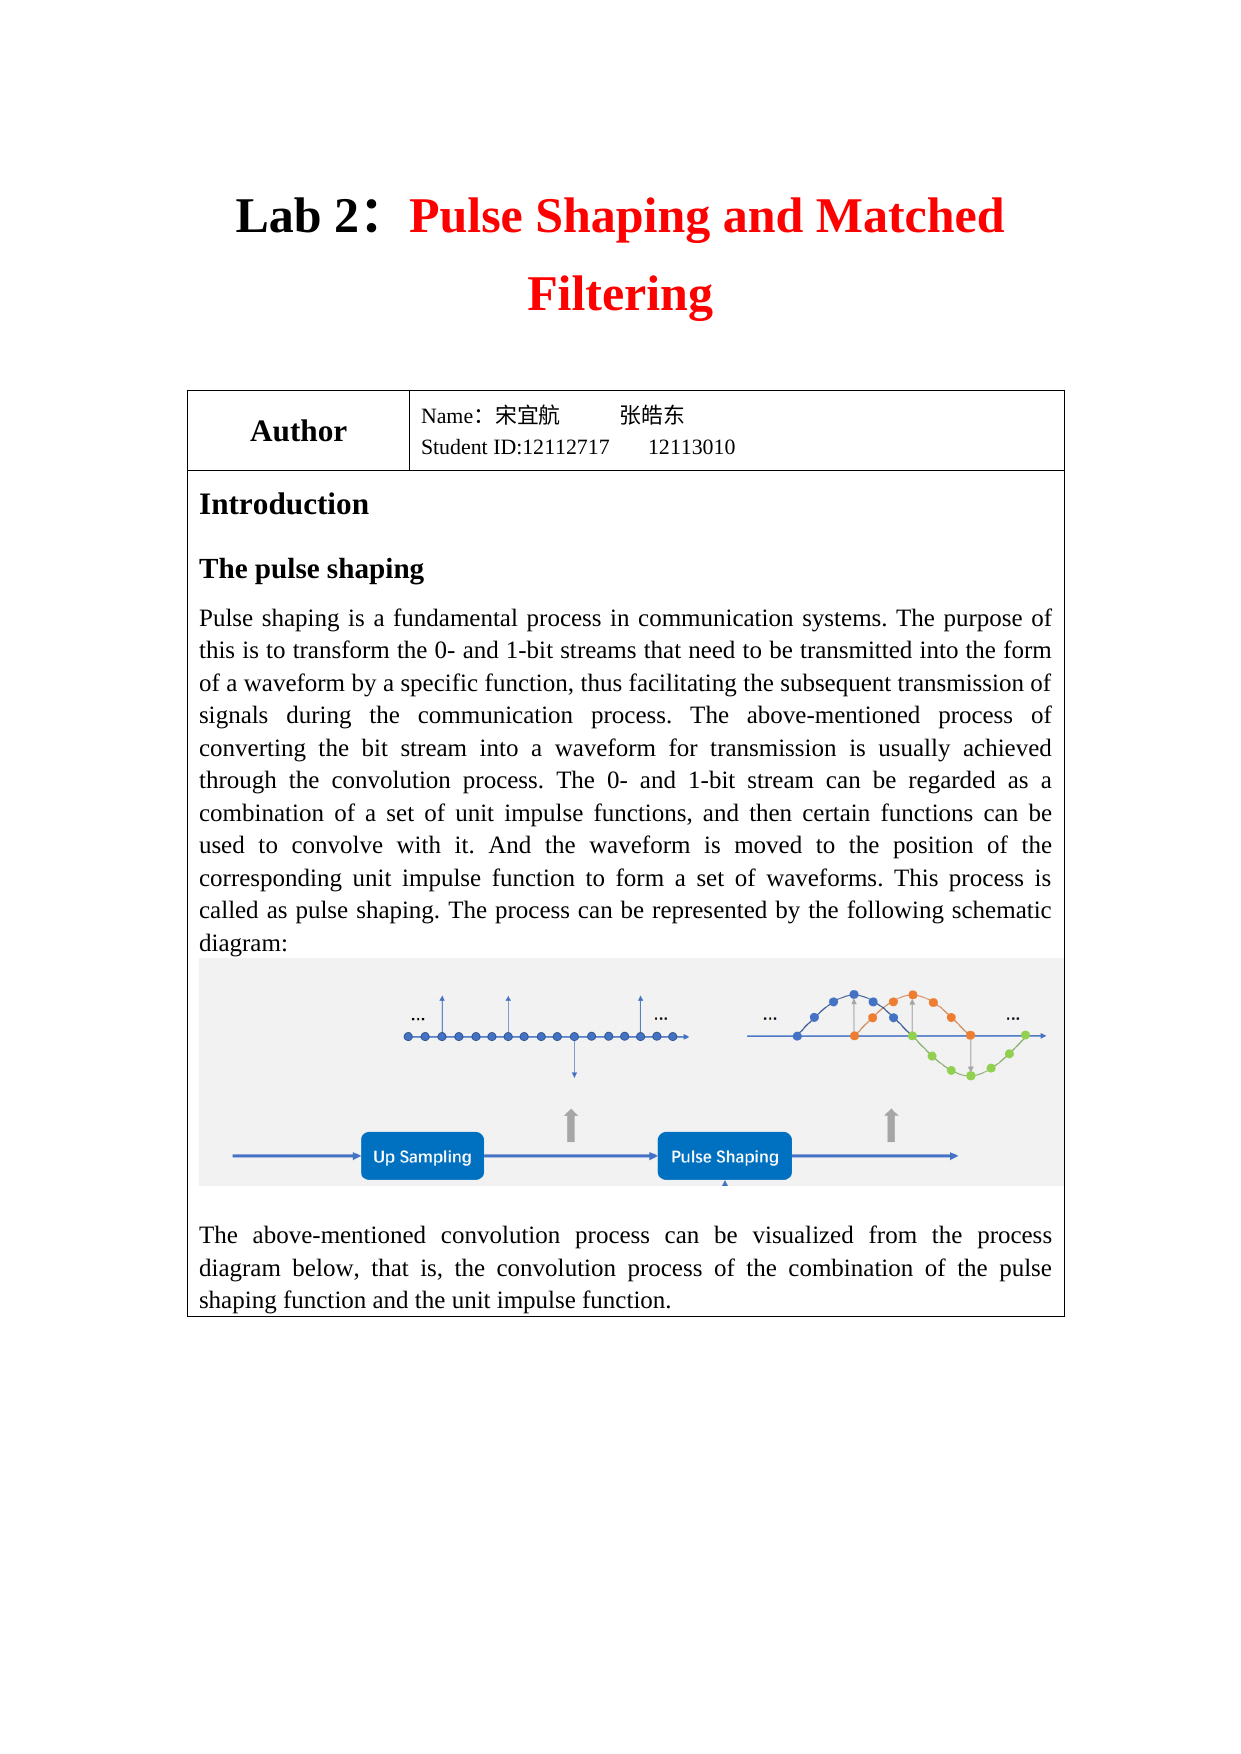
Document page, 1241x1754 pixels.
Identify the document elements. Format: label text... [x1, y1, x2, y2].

picture [198, 958, 1064, 1186]
table_header Name：宋宜航 张皓东 Student ID:12112717 12113010 [410, 391, 1064, 470]
text Lab 2：Pulse Shaping and Matched Filtering [187, 162, 1053, 324]
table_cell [188, 471, 1064, 1316]
table_header Author [188, 391, 409, 470]
